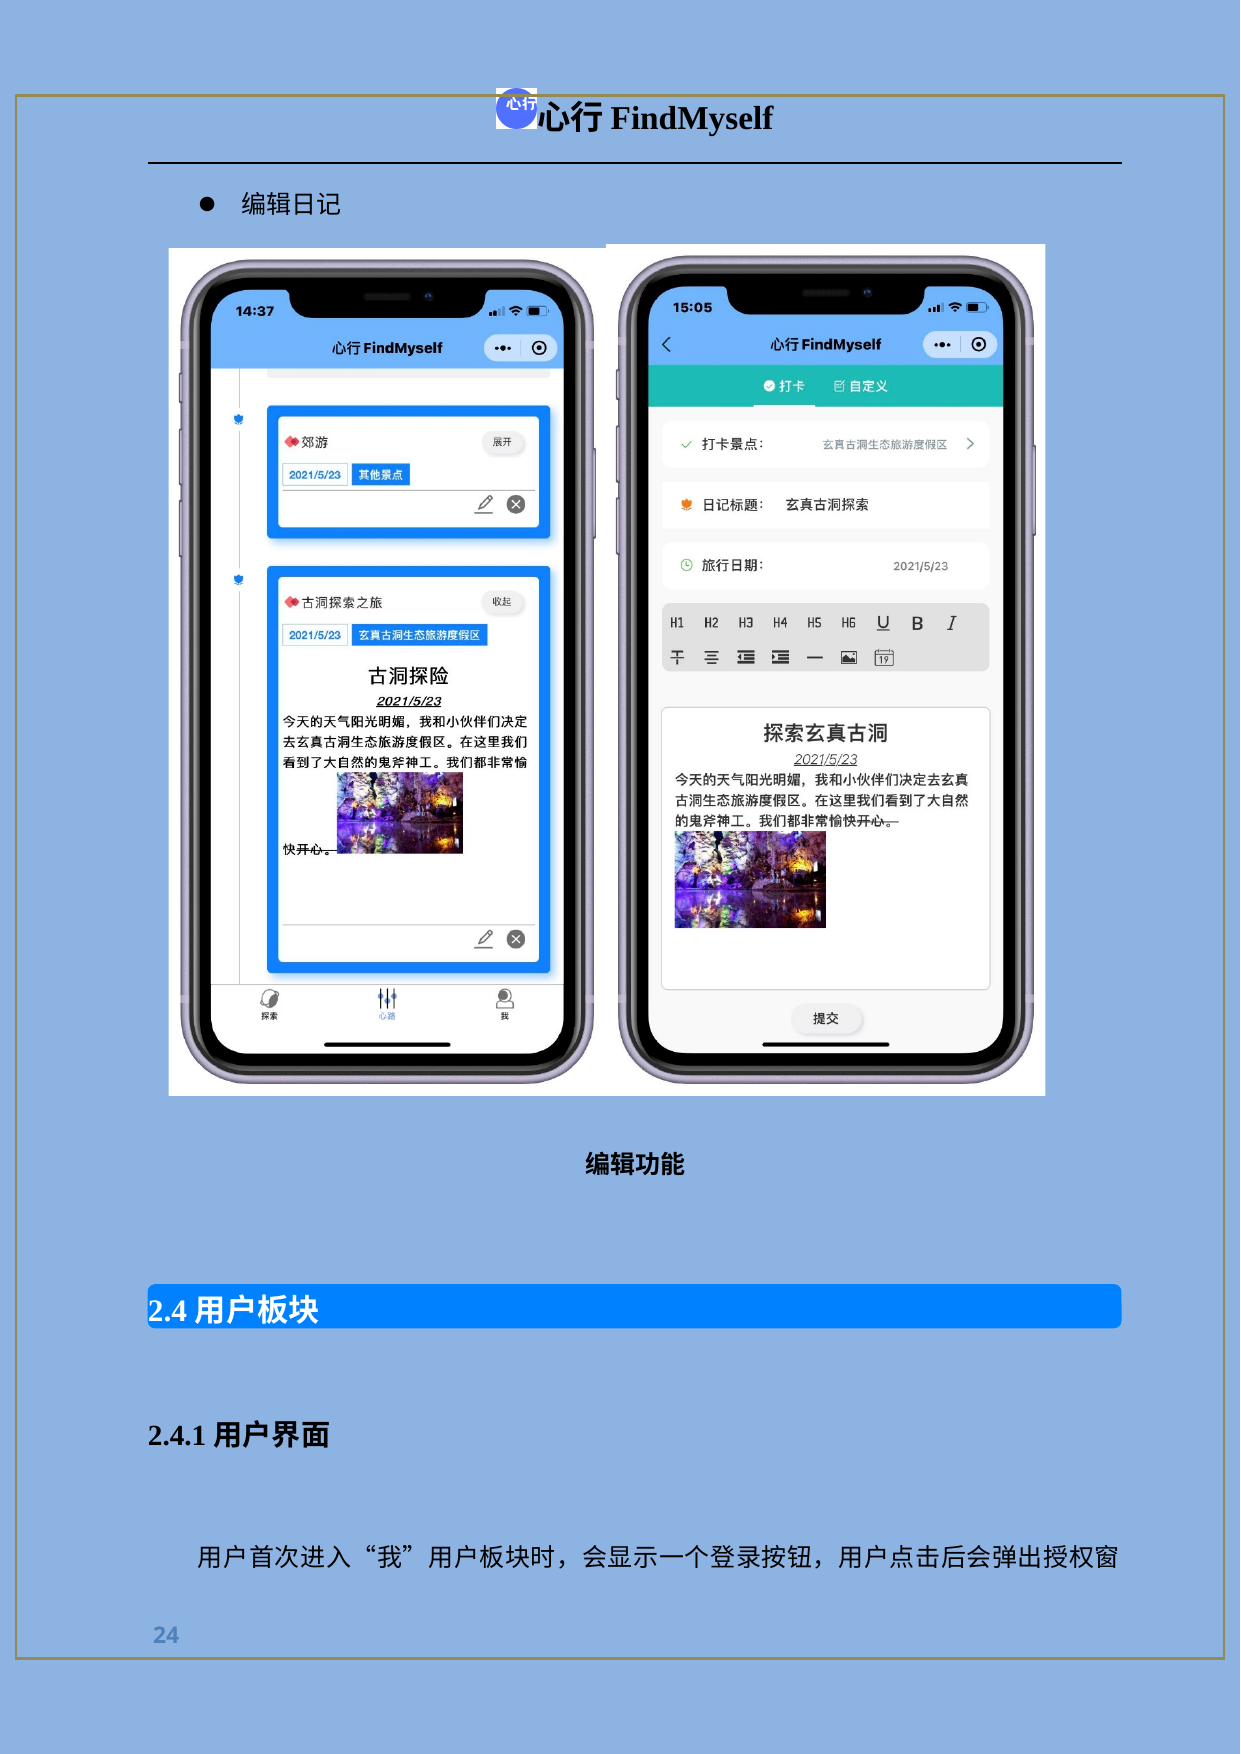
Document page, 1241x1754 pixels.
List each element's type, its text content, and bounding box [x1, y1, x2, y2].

picture [496, 97, 537, 129]
text 2.4 用户板块 [148, 1275, 1122, 1340]
text 2.4.1 用户界面 [148, 1400, 1122, 1465]
picture [496, 88, 537, 94]
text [148, 1523, 1122, 1588]
picture [168, 244, 1046, 1096]
list 编辑日记 [198, 170, 1122, 235]
